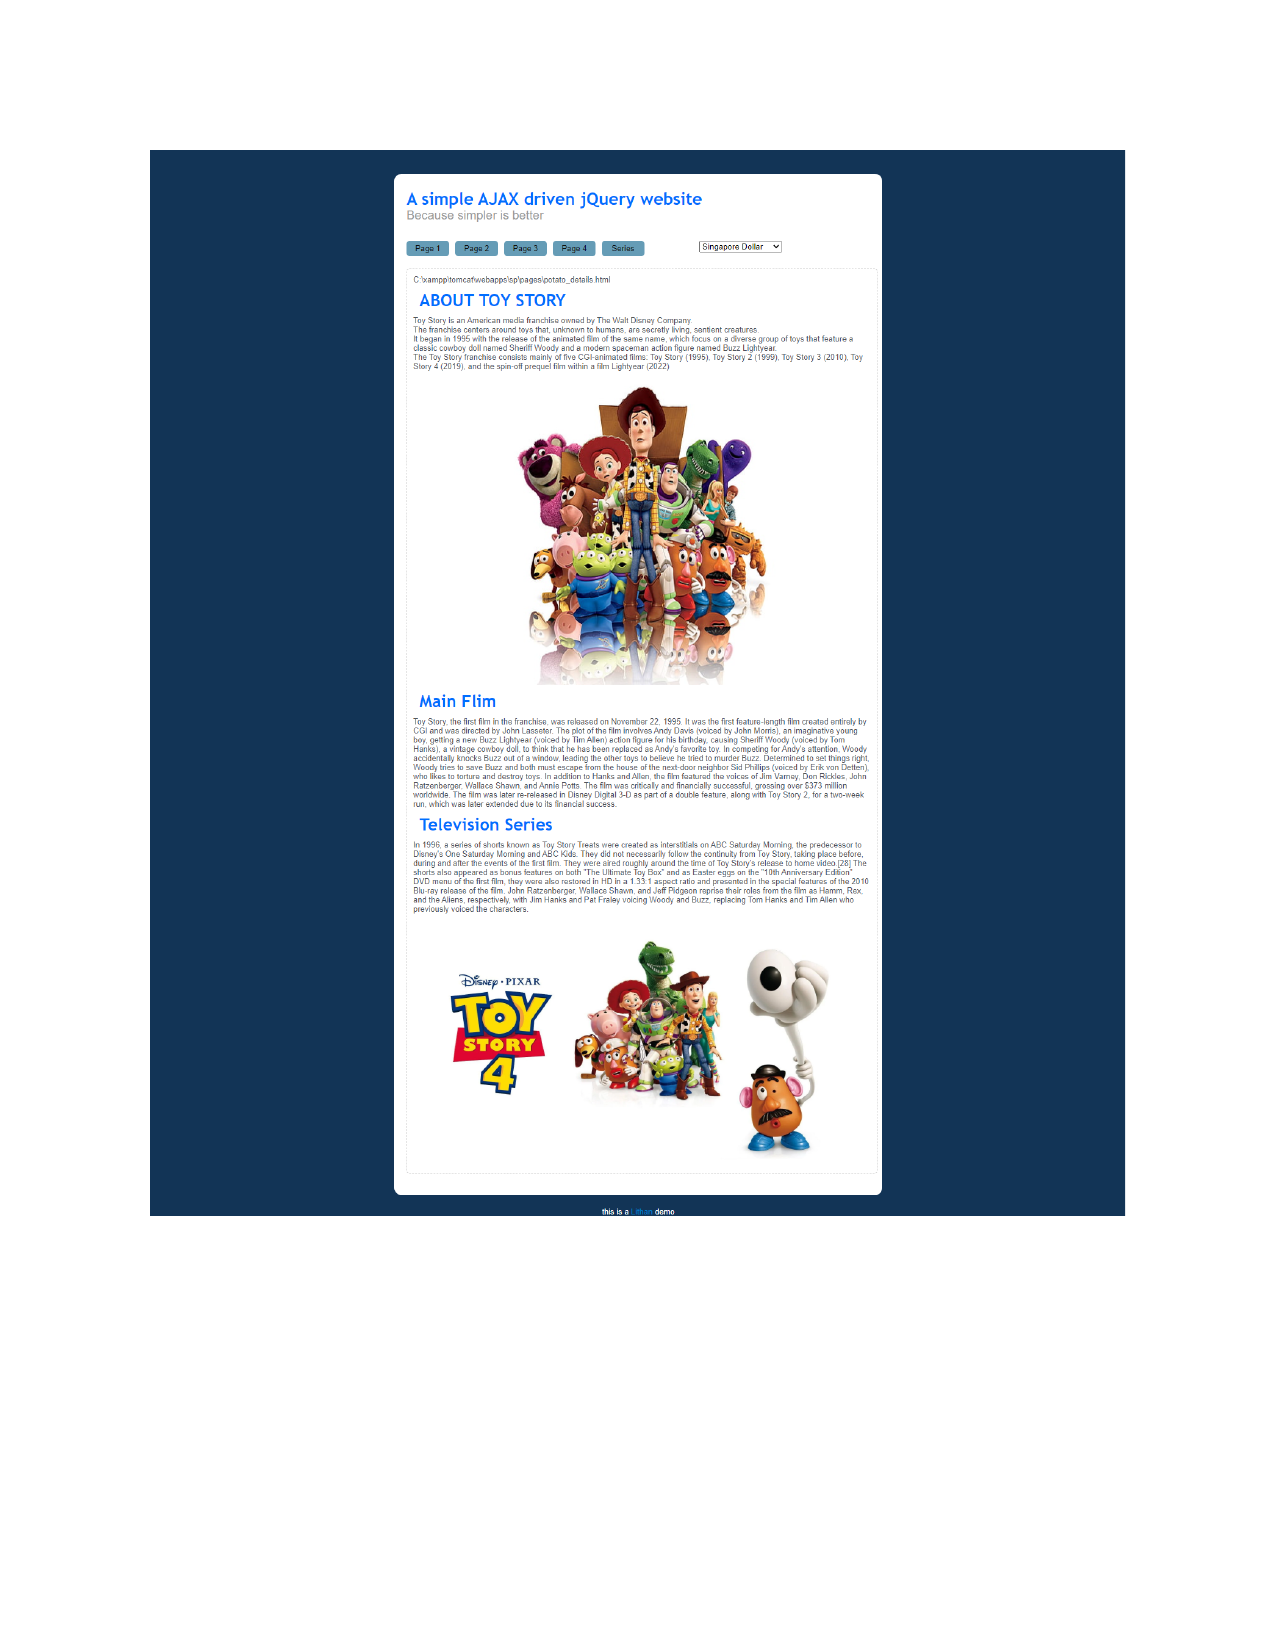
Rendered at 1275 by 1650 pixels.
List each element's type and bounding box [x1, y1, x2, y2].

picture [150, 150, 1125, 1216]
